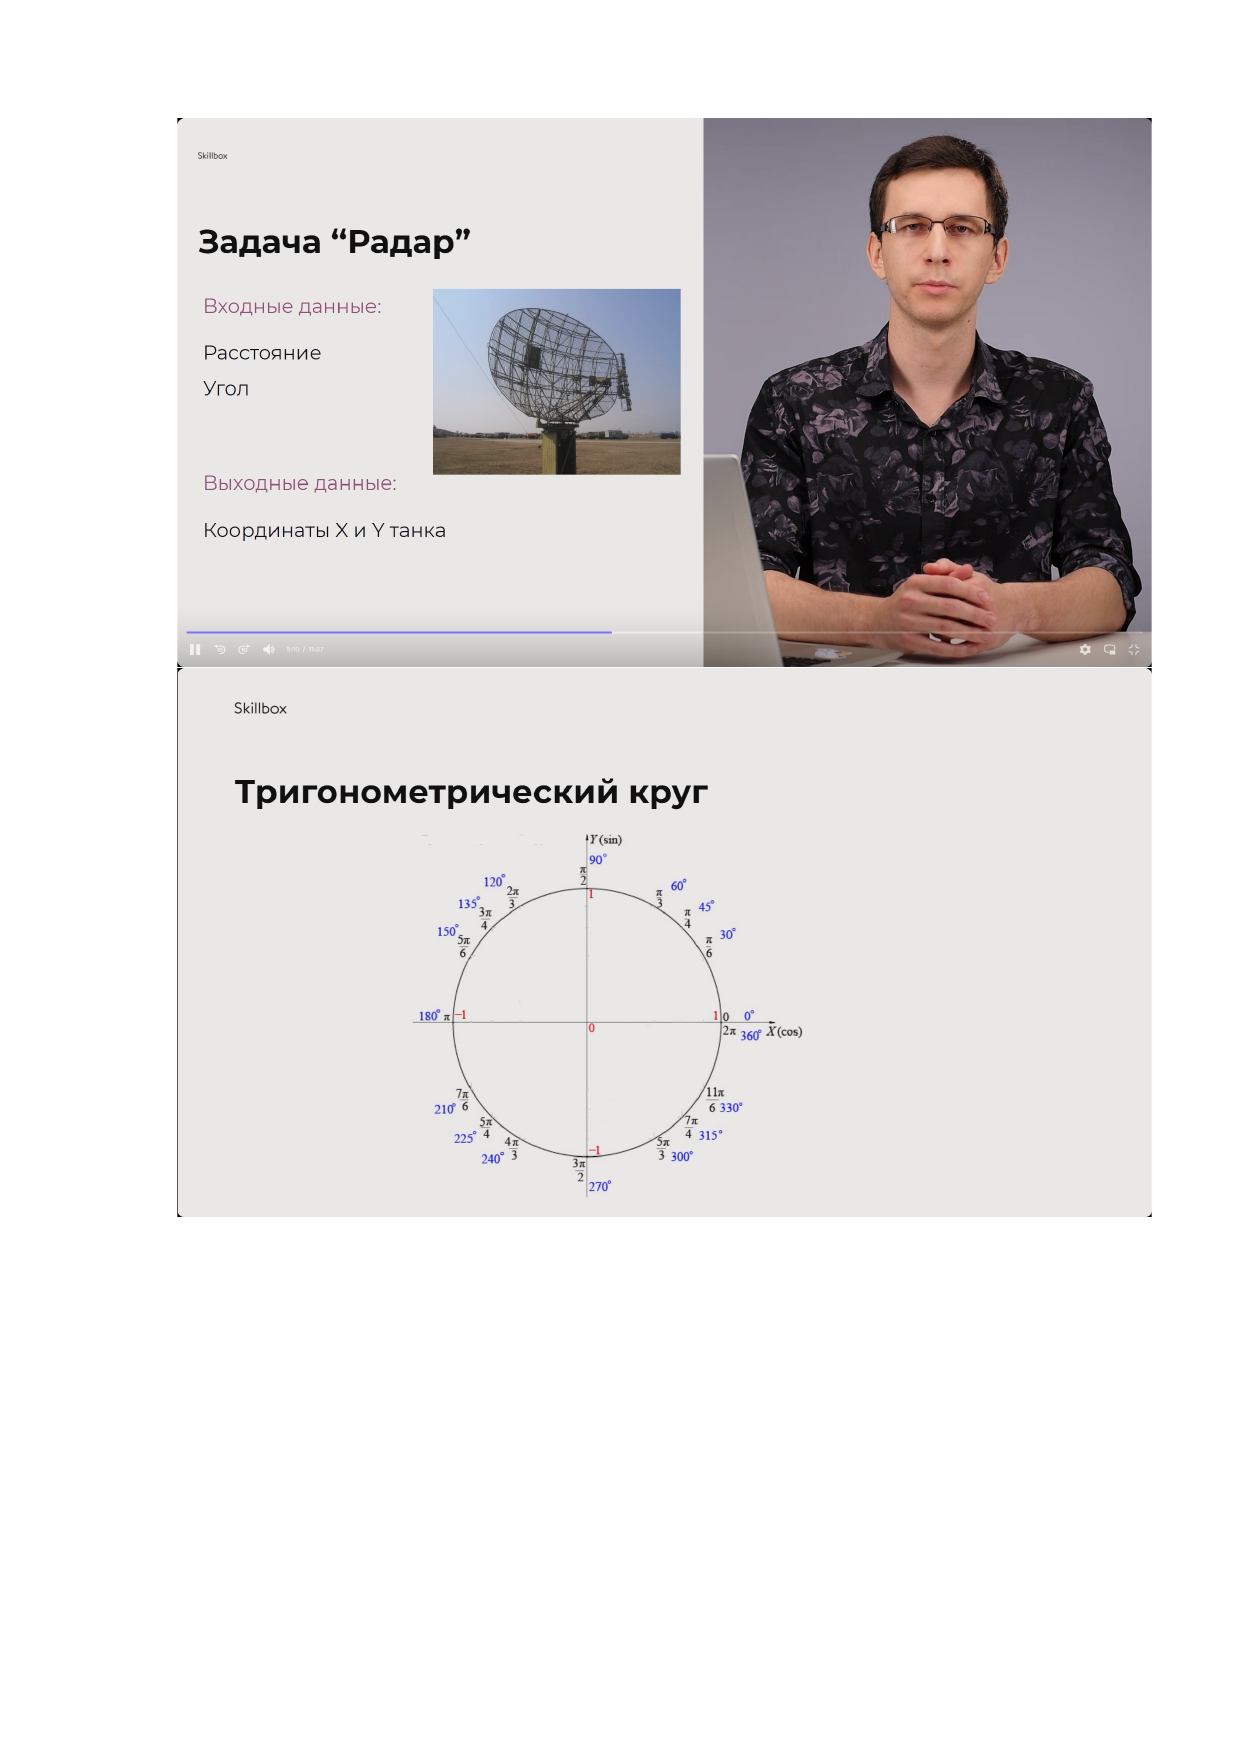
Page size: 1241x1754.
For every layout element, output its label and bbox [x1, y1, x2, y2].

picture [177, 668, 1152, 1217]
picture [177, 118, 1152, 667]
